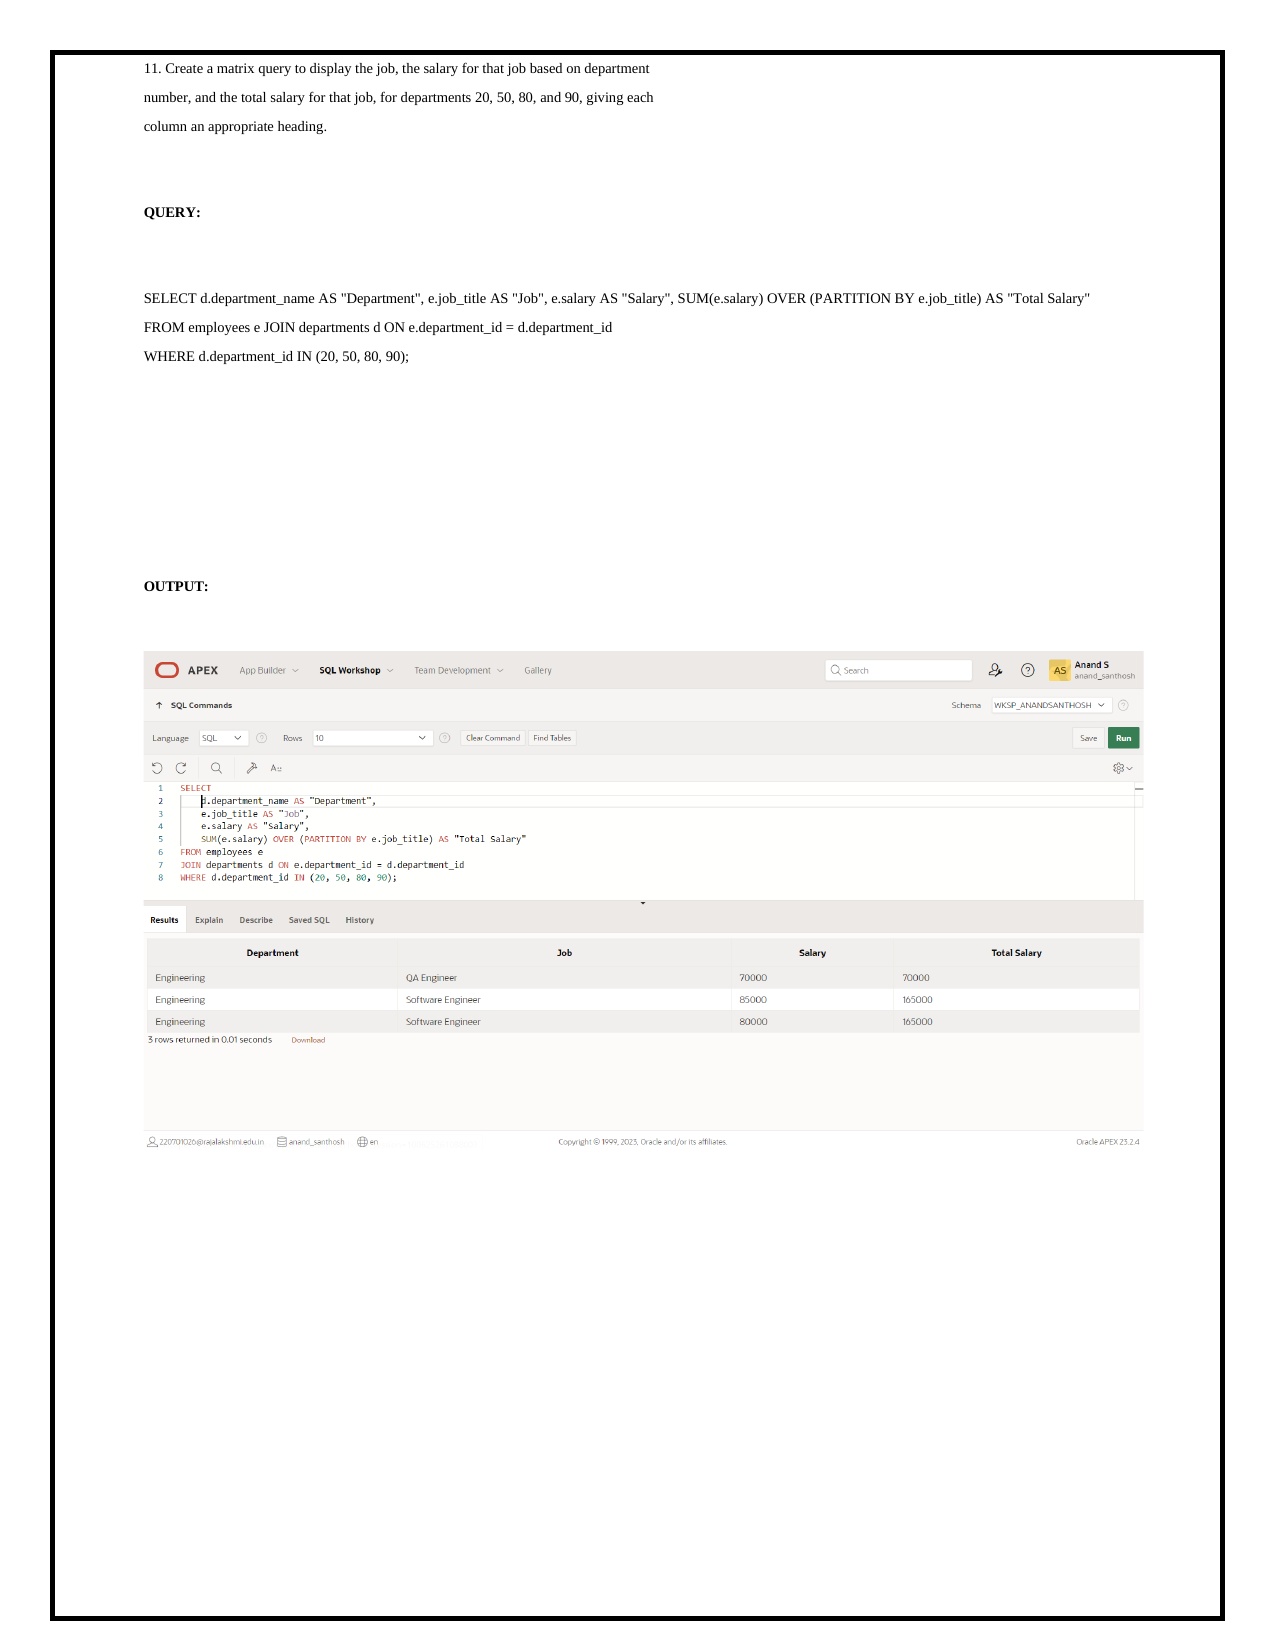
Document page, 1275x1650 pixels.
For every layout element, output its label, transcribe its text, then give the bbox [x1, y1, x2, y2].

text column an appropriate heading. [143, 105, 1144, 134]
text FROM employees e JOIN departments d ON e.department_id = d.department_id [143, 307, 1144, 335]
text WHERE d.department_id IN (20, 50, 80, 90); [143, 335, 1144, 364]
text SELECT d.department_name AS "Department", e.job_title AS "Job", e.salary AS "Salary", SUM(e.salary) OVER (PARTITION BY e.job_title) AS "Total Salary" [143, 278, 1144, 307]
text 11. Create a matrix query to display the job, the salary for that job based on department [143, 55, 1144, 77]
picture [143, 651, 1144, 1150]
text OUTPUT: [143, 565, 1144, 594]
text QUERY: [143, 192, 1144, 220]
text number, and the total salary for that job, for departments 20, 50, 80, and 90, giving each [143, 77, 1144, 105]
